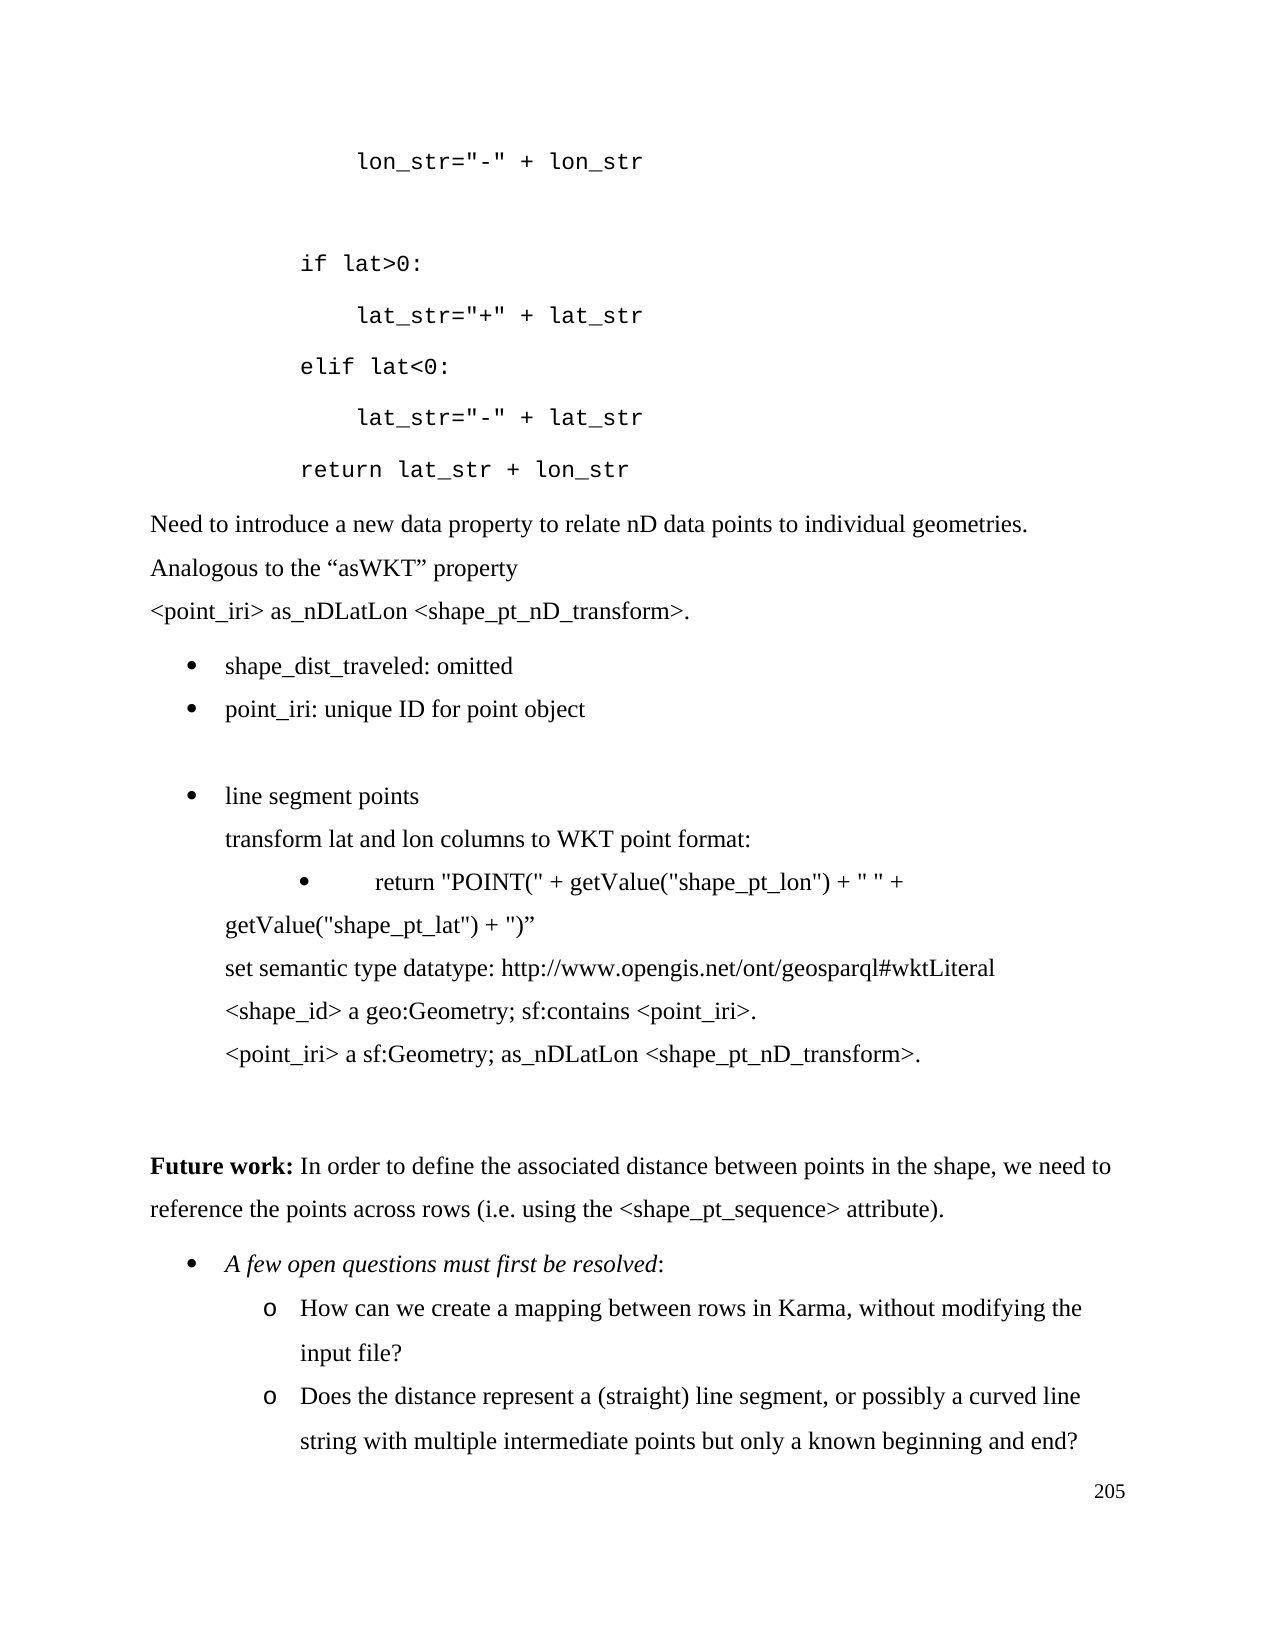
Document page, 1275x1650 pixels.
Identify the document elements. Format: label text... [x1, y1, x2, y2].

text if lat>0: [300, 253, 1125, 279]
text Need to introduce a new data property to relate nD data points to individual geometries. Analogous to the “asWKT” property <point_iri> as_nDLatLon <shape_pt_nD_transform>. [150, 509, 1125, 624]
list return "POINT(" + getValue("shape_pt_lon") + " " + getValue("shape_pt_lat") + ")” set semantic type datatype: http://www.opengis.net/ont/geosparql#wktLiteral <shape_id> a geo:Geometry; sf:contains <point_iri>. <point_iri> a sf:Geometry; as_nDLatLon <shape_pt_nD_transform>. [225, 867, 1125, 1068]
list Does the distance represent a (straight) line segment, or possibly a curved line string with multiple intermediate points but only a known beginning and end? [262, 1381, 1125, 1455]
text lat_str="-" + lat_str [300, 407, 1125, 433]
text lon_str="-" + lon_str [300, 150, 1125, 176]
text return lat_str + lon_str [300, 458, 1125, 484]
list point_iri: unique ID for point object [187, 694, 1125, 766]
text lat_str="+" + lat_str [300, 304, 1125, 330]
list shape_dist_traveled: omitted [187, 651, 1125, 680]
list A few open questions must first be resolved: [187, 1249, 1125, 1278]
text Future work: In order to define the associated distance between points in the shape, we need to reference the points across rows (i.e. using the <shape_pt_sequence> attribute). [150, 1151, 1125, 1223]
list line segment points transform lat and lon columns to WKT point format: [187, 781, 1125, 853]
list How can we create a mapping between rows in Karma, without modifying the input file? [262, 1293, 1125, 1367]
text elif lat<0: [300, 355, 1125, 381]
